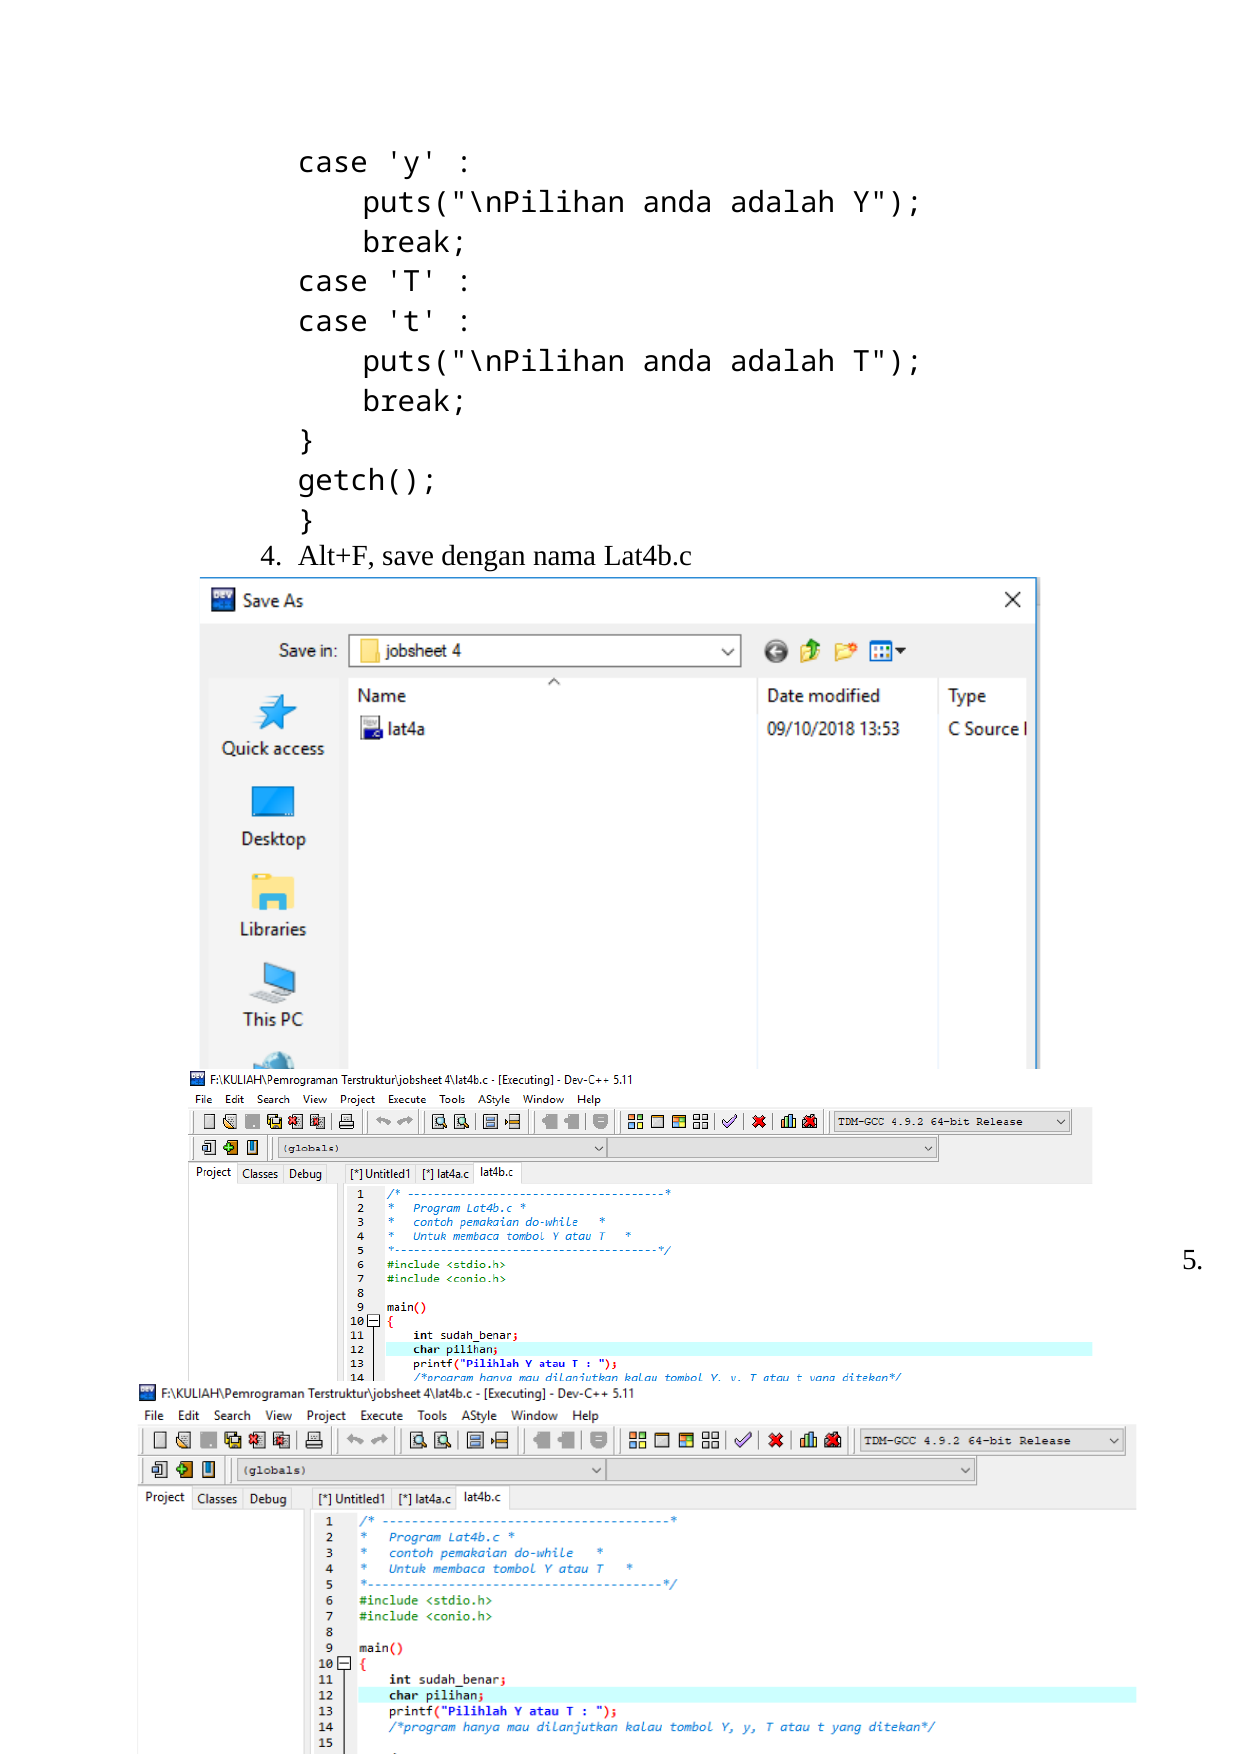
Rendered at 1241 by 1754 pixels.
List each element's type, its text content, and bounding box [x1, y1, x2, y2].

list Lalu Compile hingga tidak terdapat error dan dapat di run. [1093, 1242, 1223, 1309]
list Alt+F, save dengan nama Lat4b.c [260, 538, 1223, 572]
list case 'y' : [260, 142, 1223, 181]
list getch(); [260, 459, 1223, 499]
list } [260, 419, 1223, 459]
list puts("\nPilihan anda adalah Y"); [260, 181, 1223, 221]
list break; [260, 221, 1223, 261]
list break; [260, 380, 1223, 419]
list case 'T' : [260, 261, 1223, 300]
picture [137, 577, 1137, 1754]
list } [298, 499, 1223, 538]
list case 't' : [260, 300, 1223, 340]
list puts("\nPilihan anda adalah T"); [260, 340, 1223, 380]
